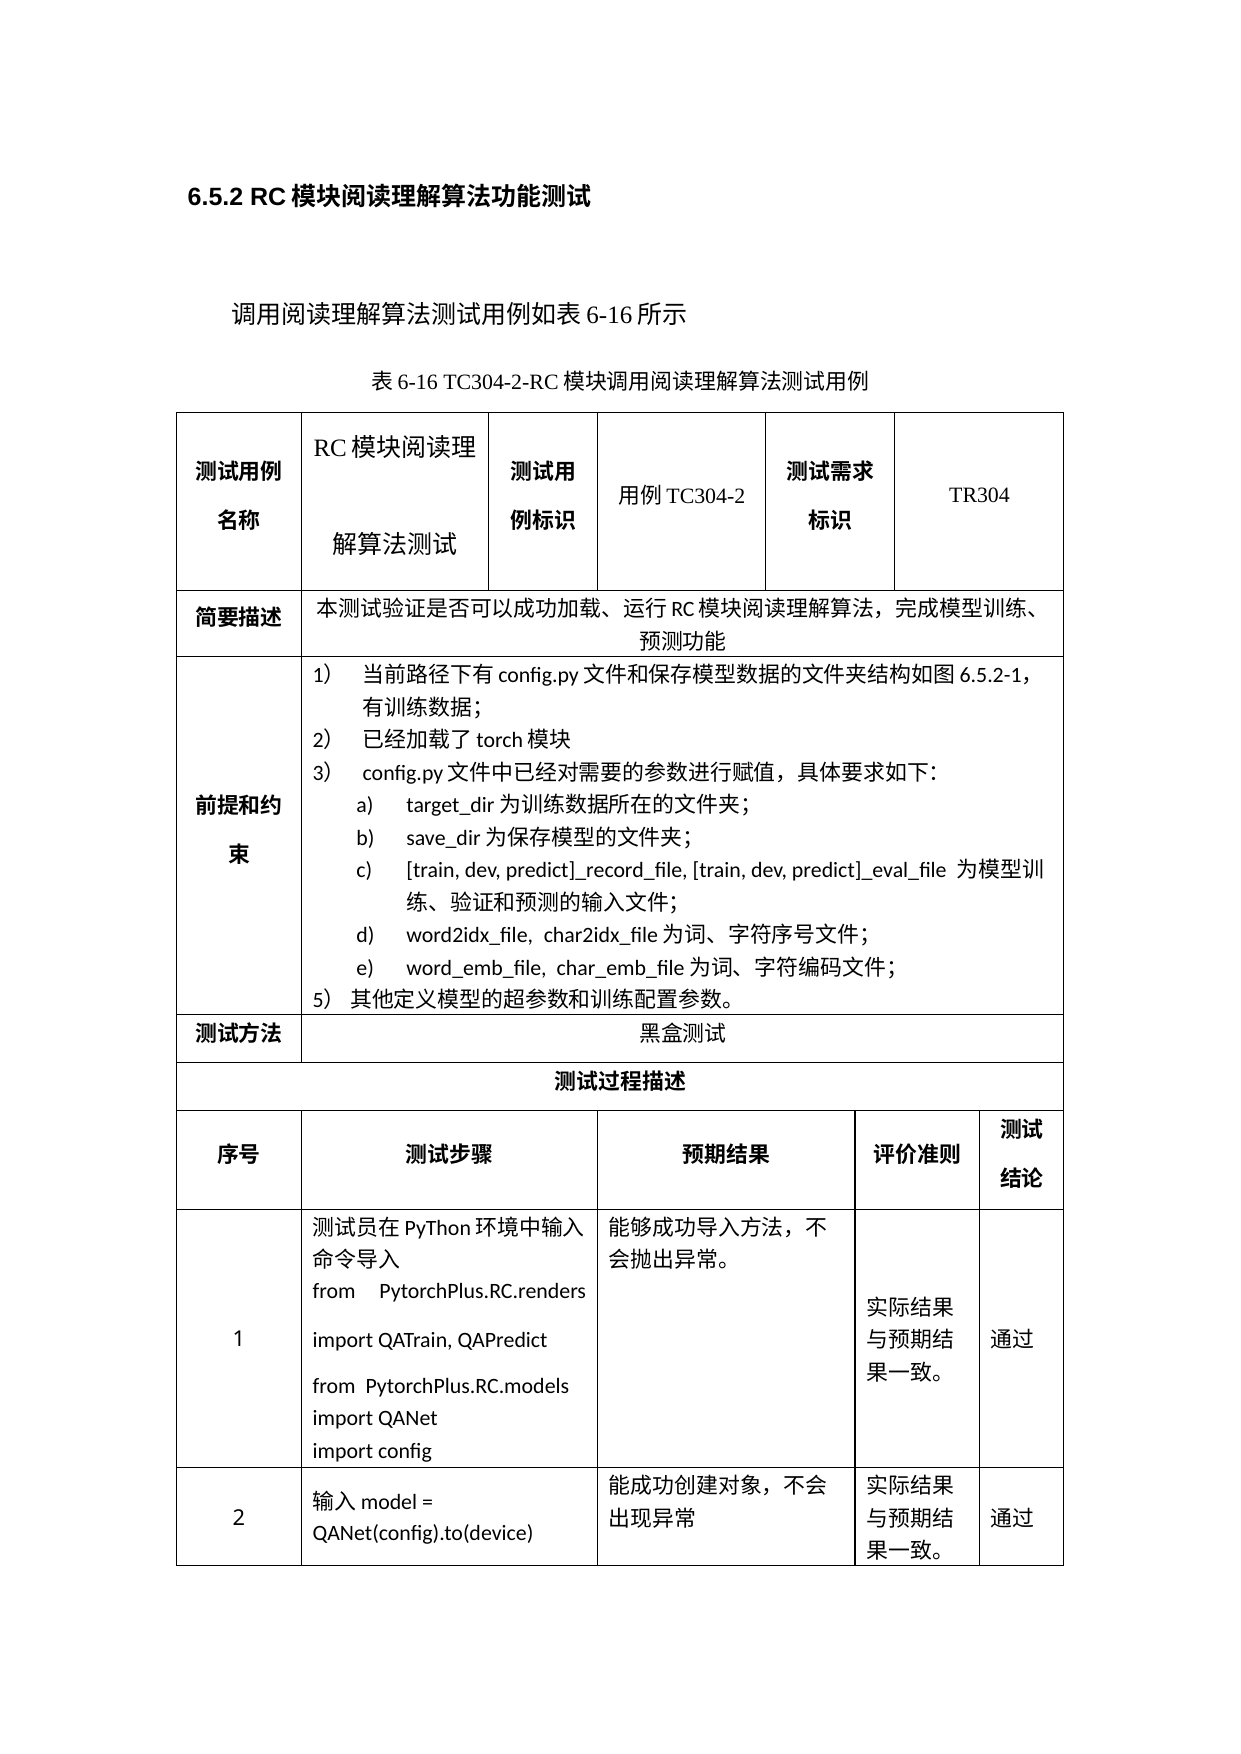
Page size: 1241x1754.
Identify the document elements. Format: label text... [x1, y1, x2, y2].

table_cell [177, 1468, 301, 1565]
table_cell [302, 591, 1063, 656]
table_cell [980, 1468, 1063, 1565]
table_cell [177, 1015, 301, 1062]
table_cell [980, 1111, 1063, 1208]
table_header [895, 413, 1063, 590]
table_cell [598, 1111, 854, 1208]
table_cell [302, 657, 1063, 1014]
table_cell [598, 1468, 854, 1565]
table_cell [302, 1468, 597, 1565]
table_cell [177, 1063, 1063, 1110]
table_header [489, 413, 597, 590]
subtitle 6.5.2 RC模块阅读理解算法功能测试 [187, 162, 1053, 227]
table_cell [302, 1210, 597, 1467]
text 调用阅读理解算法测试用例如表6-16所示 [187, 281, 1053, 346]
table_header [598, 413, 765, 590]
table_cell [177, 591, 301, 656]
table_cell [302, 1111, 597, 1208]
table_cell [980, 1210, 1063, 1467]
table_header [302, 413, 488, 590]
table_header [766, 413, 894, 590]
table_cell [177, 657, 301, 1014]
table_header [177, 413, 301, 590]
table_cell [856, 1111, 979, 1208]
text 表6-16 TC304-2-RC模块调用阅读理解算法测试用例 [187, 364, 1053, 396]
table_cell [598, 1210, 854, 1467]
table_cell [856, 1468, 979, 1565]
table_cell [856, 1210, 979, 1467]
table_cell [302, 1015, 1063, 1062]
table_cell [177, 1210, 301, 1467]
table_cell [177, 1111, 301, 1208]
